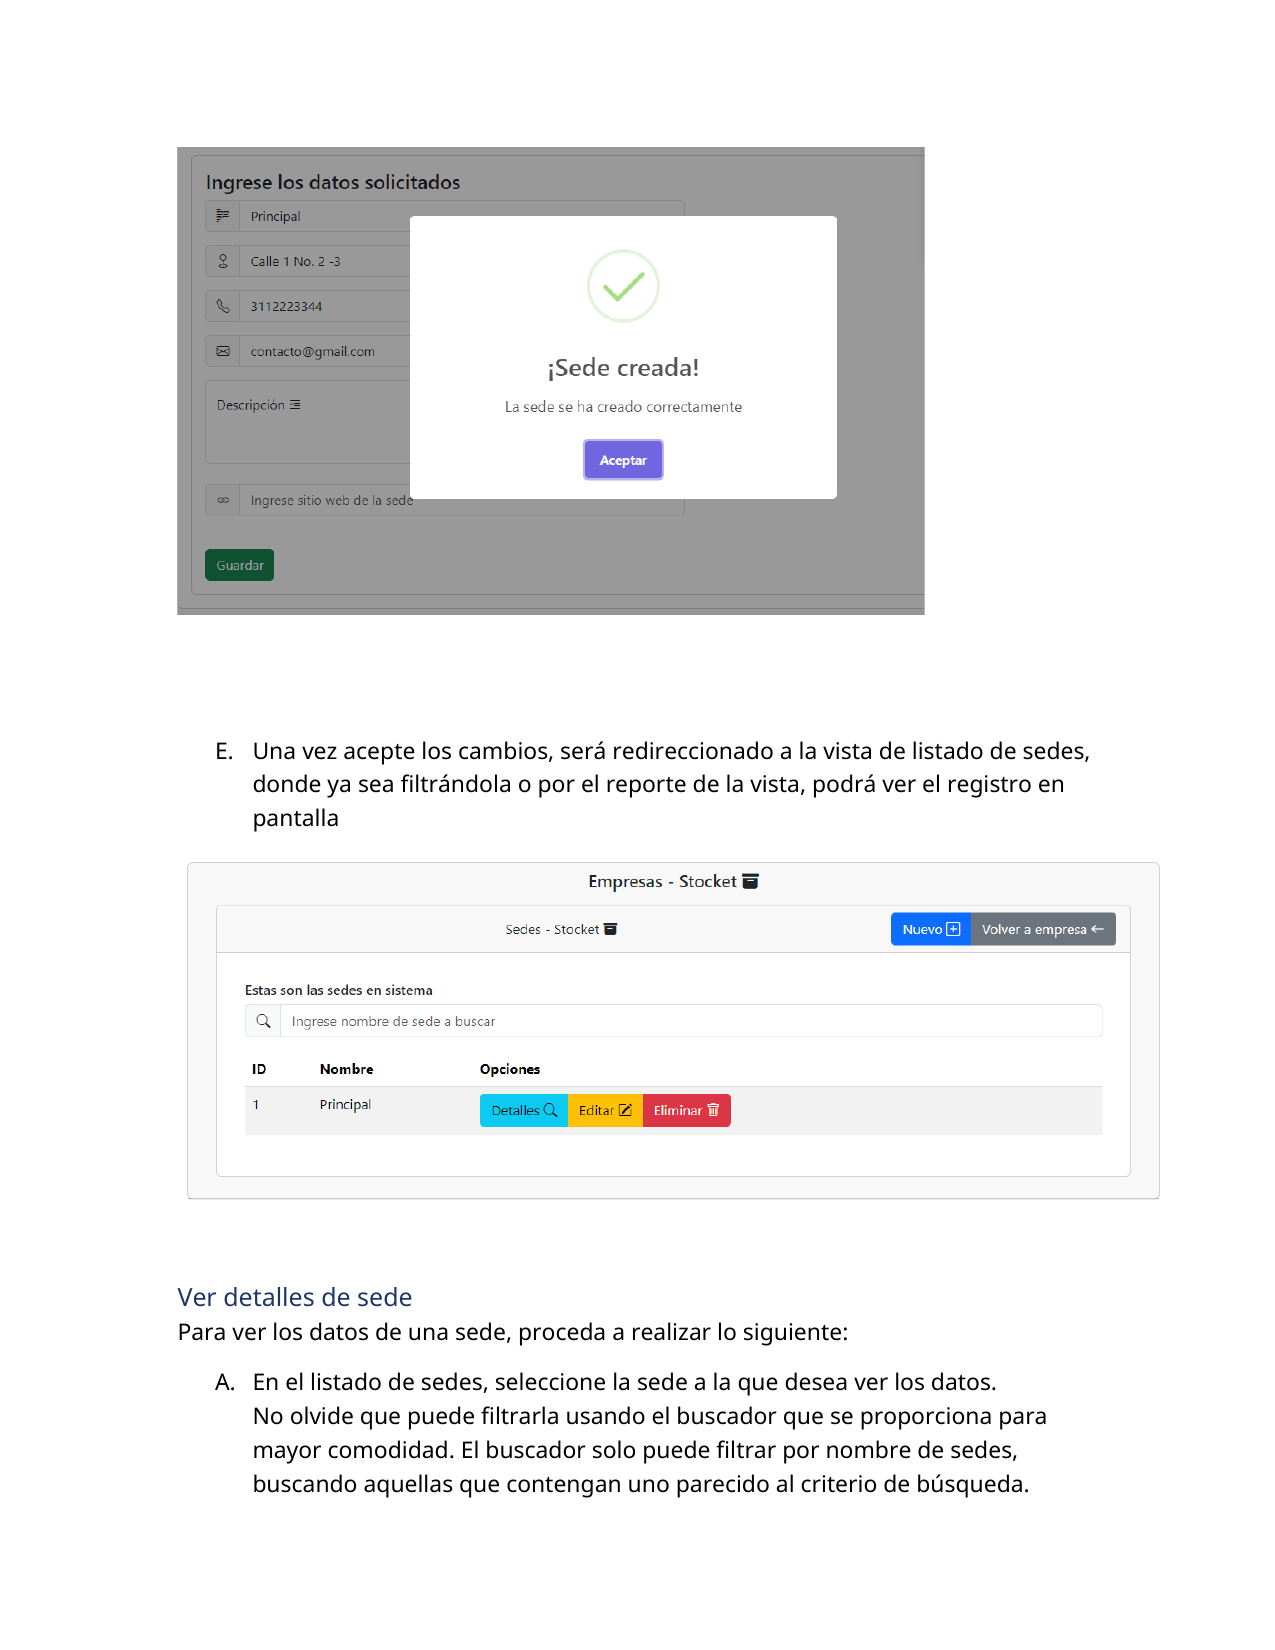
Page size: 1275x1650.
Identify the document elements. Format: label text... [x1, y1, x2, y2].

picture [177, 147, 925, 615]
text Para ver los datos de una sede, proceda a realizar lo siguiente: [177, 1316, 1098, 1347]
list No olvide que puede filtrarla usando el buscador que se proporciona para mayor comodidad. El buscador solo puede filtrar por nombre de sedes, buscando aquellas que contengan uno parecido al criterio de búsqueda. [252, 1400, 1098, 1499]
list Una vez acepte los cambios, será redireccionado a la vista de listado de sedes, donde ya sea filtrándola o por el reporte de la vista, podrá ver el registro en pantalla [215, 734, 1098, 833]
list En el listado de sedes, seleccione la sede a la que desea ver los datos. [215, 1366, 1098, 1398]
picture [177, 852, 1174, 1210]
subtitle Ver detalles de sede [177, 1279, 1098, 1313]
